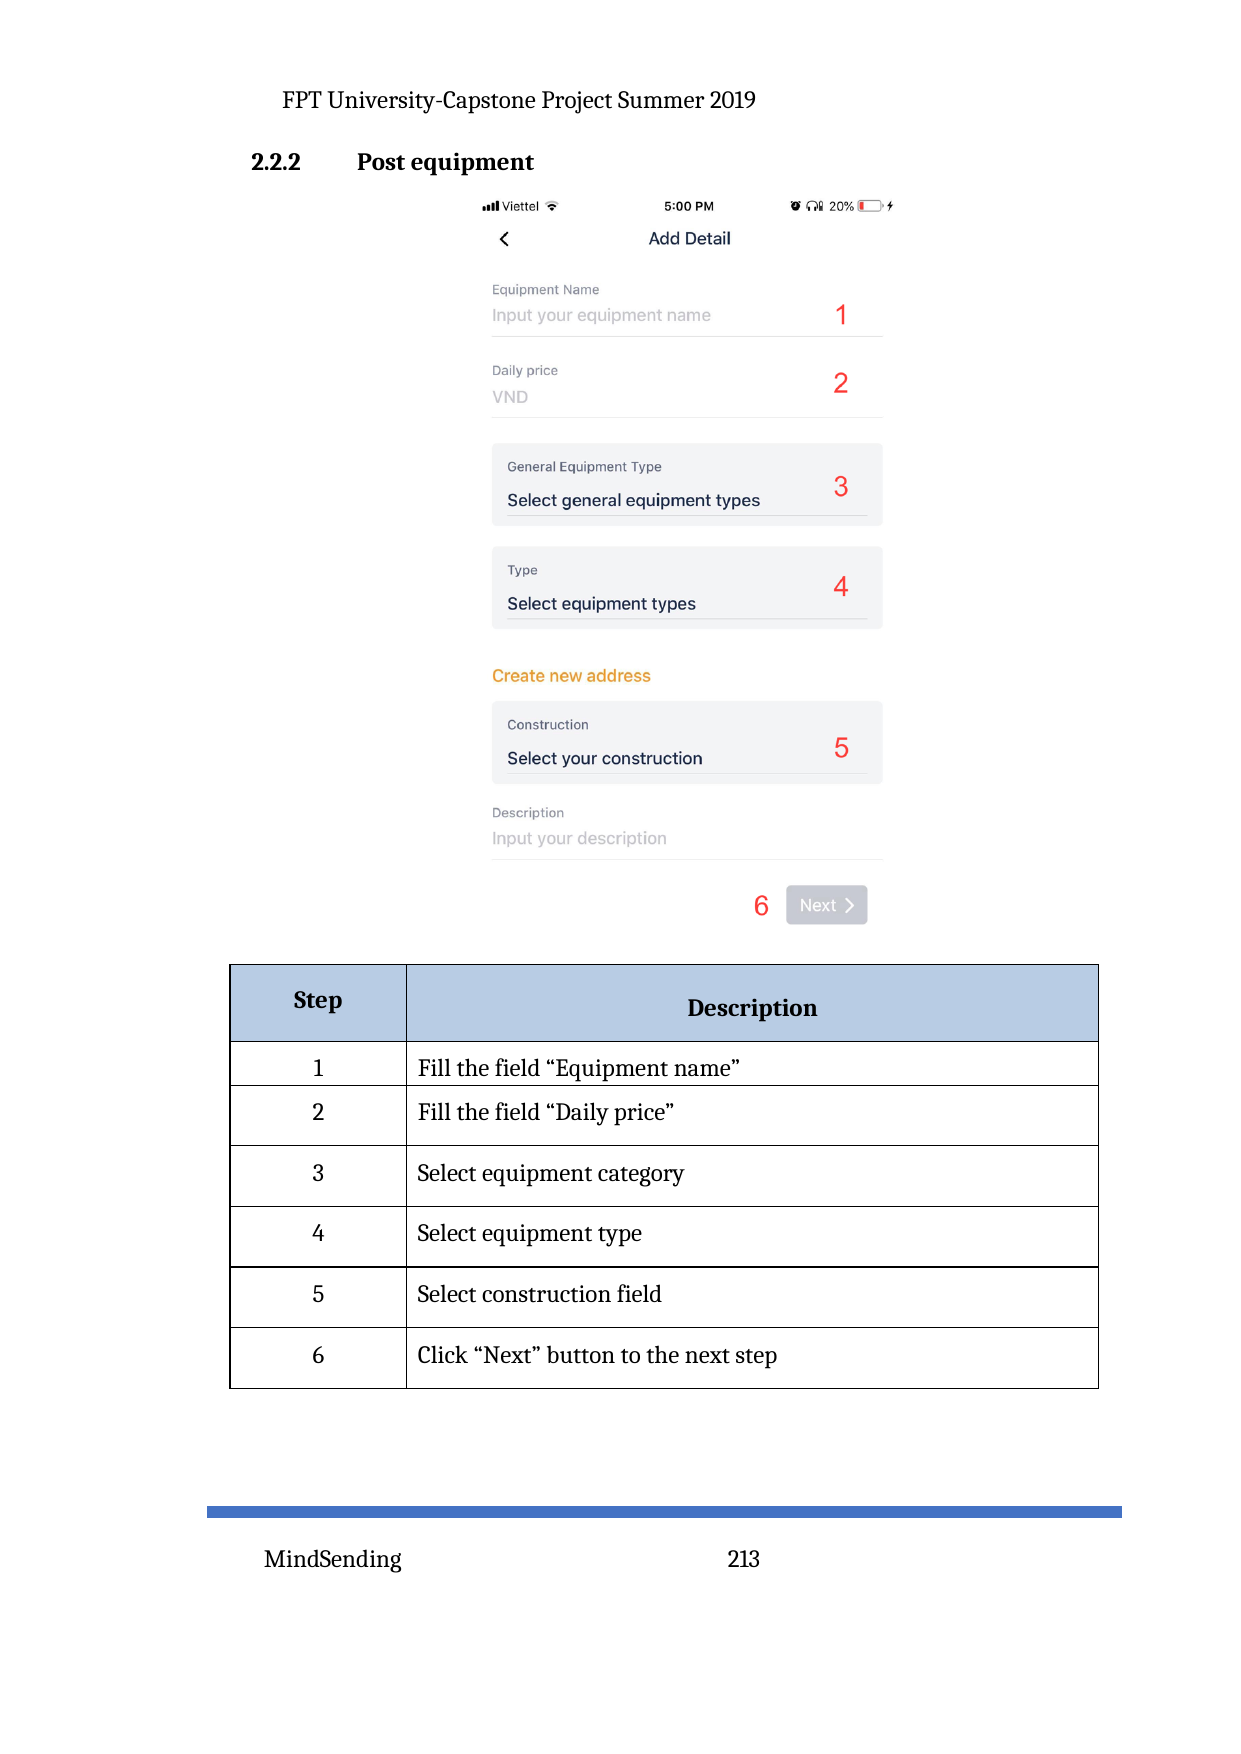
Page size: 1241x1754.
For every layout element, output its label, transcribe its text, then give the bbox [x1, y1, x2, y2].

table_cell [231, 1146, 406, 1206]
picture [476, 195, 898, 946]
subtitle Post equipment [206, 148, 1122, 176]
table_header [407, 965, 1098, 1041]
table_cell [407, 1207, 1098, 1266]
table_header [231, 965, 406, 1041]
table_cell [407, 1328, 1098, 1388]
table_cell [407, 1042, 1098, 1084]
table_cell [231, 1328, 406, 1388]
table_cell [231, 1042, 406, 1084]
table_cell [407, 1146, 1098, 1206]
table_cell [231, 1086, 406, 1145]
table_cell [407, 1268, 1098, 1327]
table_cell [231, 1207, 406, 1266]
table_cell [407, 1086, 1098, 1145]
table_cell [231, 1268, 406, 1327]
